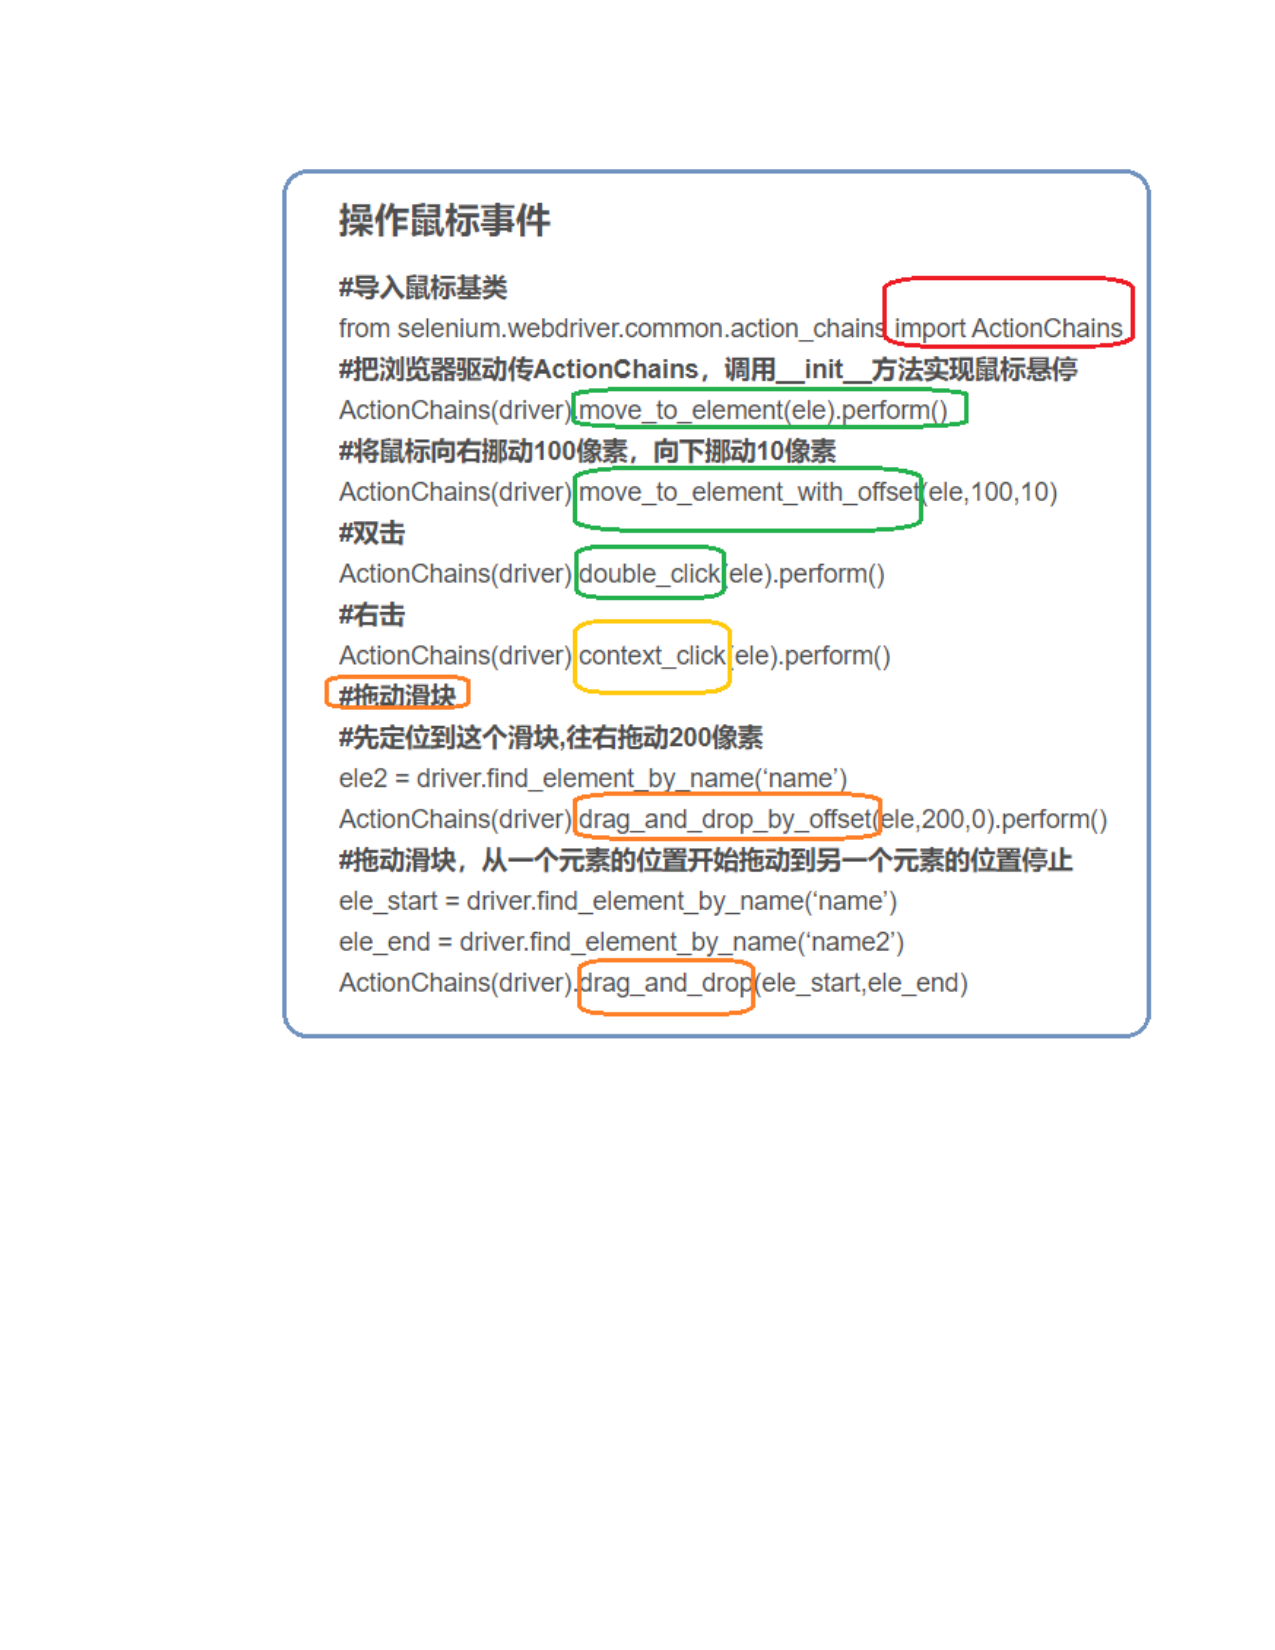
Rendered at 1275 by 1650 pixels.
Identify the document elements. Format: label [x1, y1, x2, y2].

picture [262, 150, 1163, 1043]
